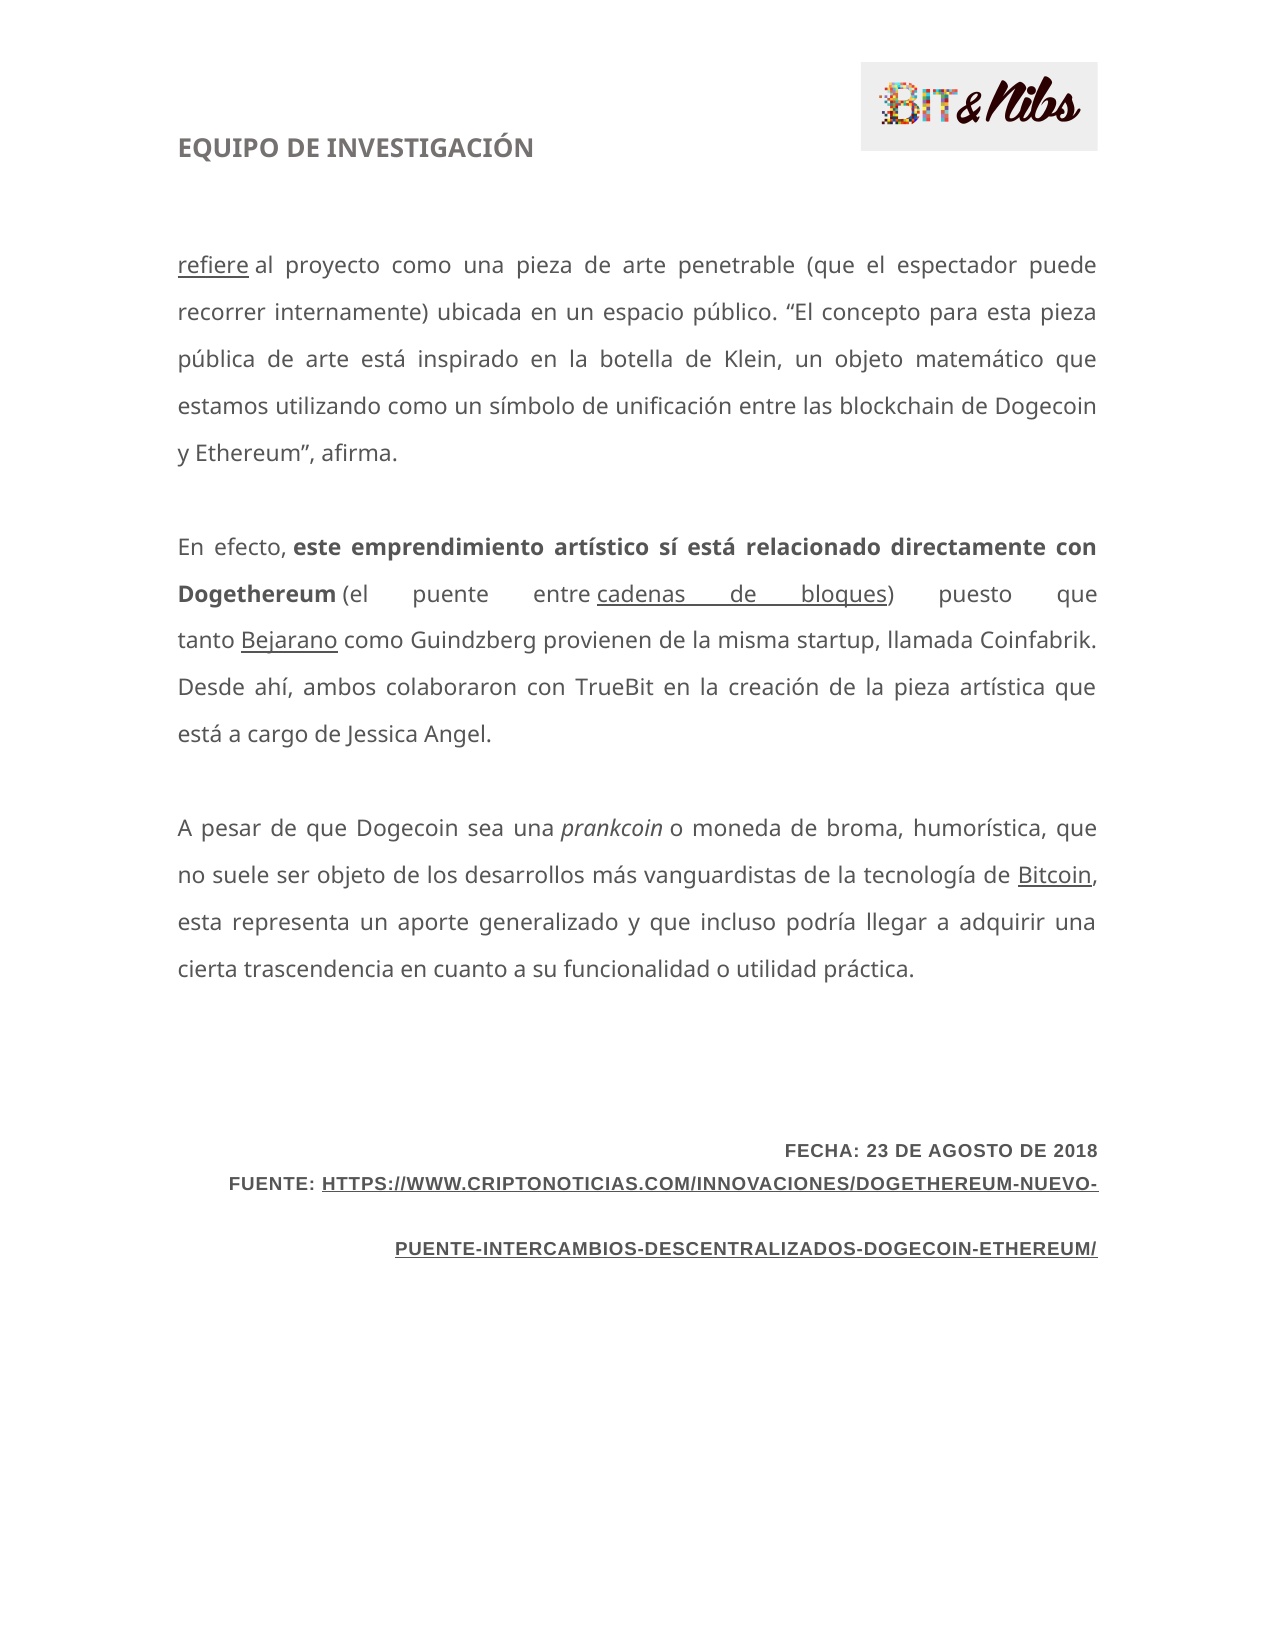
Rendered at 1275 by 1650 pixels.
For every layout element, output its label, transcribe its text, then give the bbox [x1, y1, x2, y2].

subtitle Fuente: https://www.criptonoticias.com/innovaciones/dogethereum-nuevo-puente-intercambios-descentralizados-dogecoin-ethereum/ [177, 1172, 1098, 1264]
text A pesar de que Dogecoin sea una prankcoin o moneda de broma, humorística, que no suele ser objeto de los desarrollos más vanguardistas de la tecnología de Bitcoin, esta representa un aporte generalizado y que incluso podría llegar a adquirir una cierta trascendencia en cuanto a su funcionalidad o utilidad práctica. [177, 812, 1098, 984]
text En efecto, este emprendimiento artístico sí está relacionado directamente con Dogethereum (el puente entre cadenas de bloques) puesto que tanto Bejarano como Guindzberg provienen de la misma startup, llamada Coinfabrik. Desde ahí, ambos colaboraron con TrueBit en la creación de la pieza artística que está a cargo de Jessica Angel. [177, 531, 1098, 749]
picture [860, 62, 1098, 151]
subtitle Fecha: 23 de agosto de 2018 [177, 1140, 1098, 1162]
